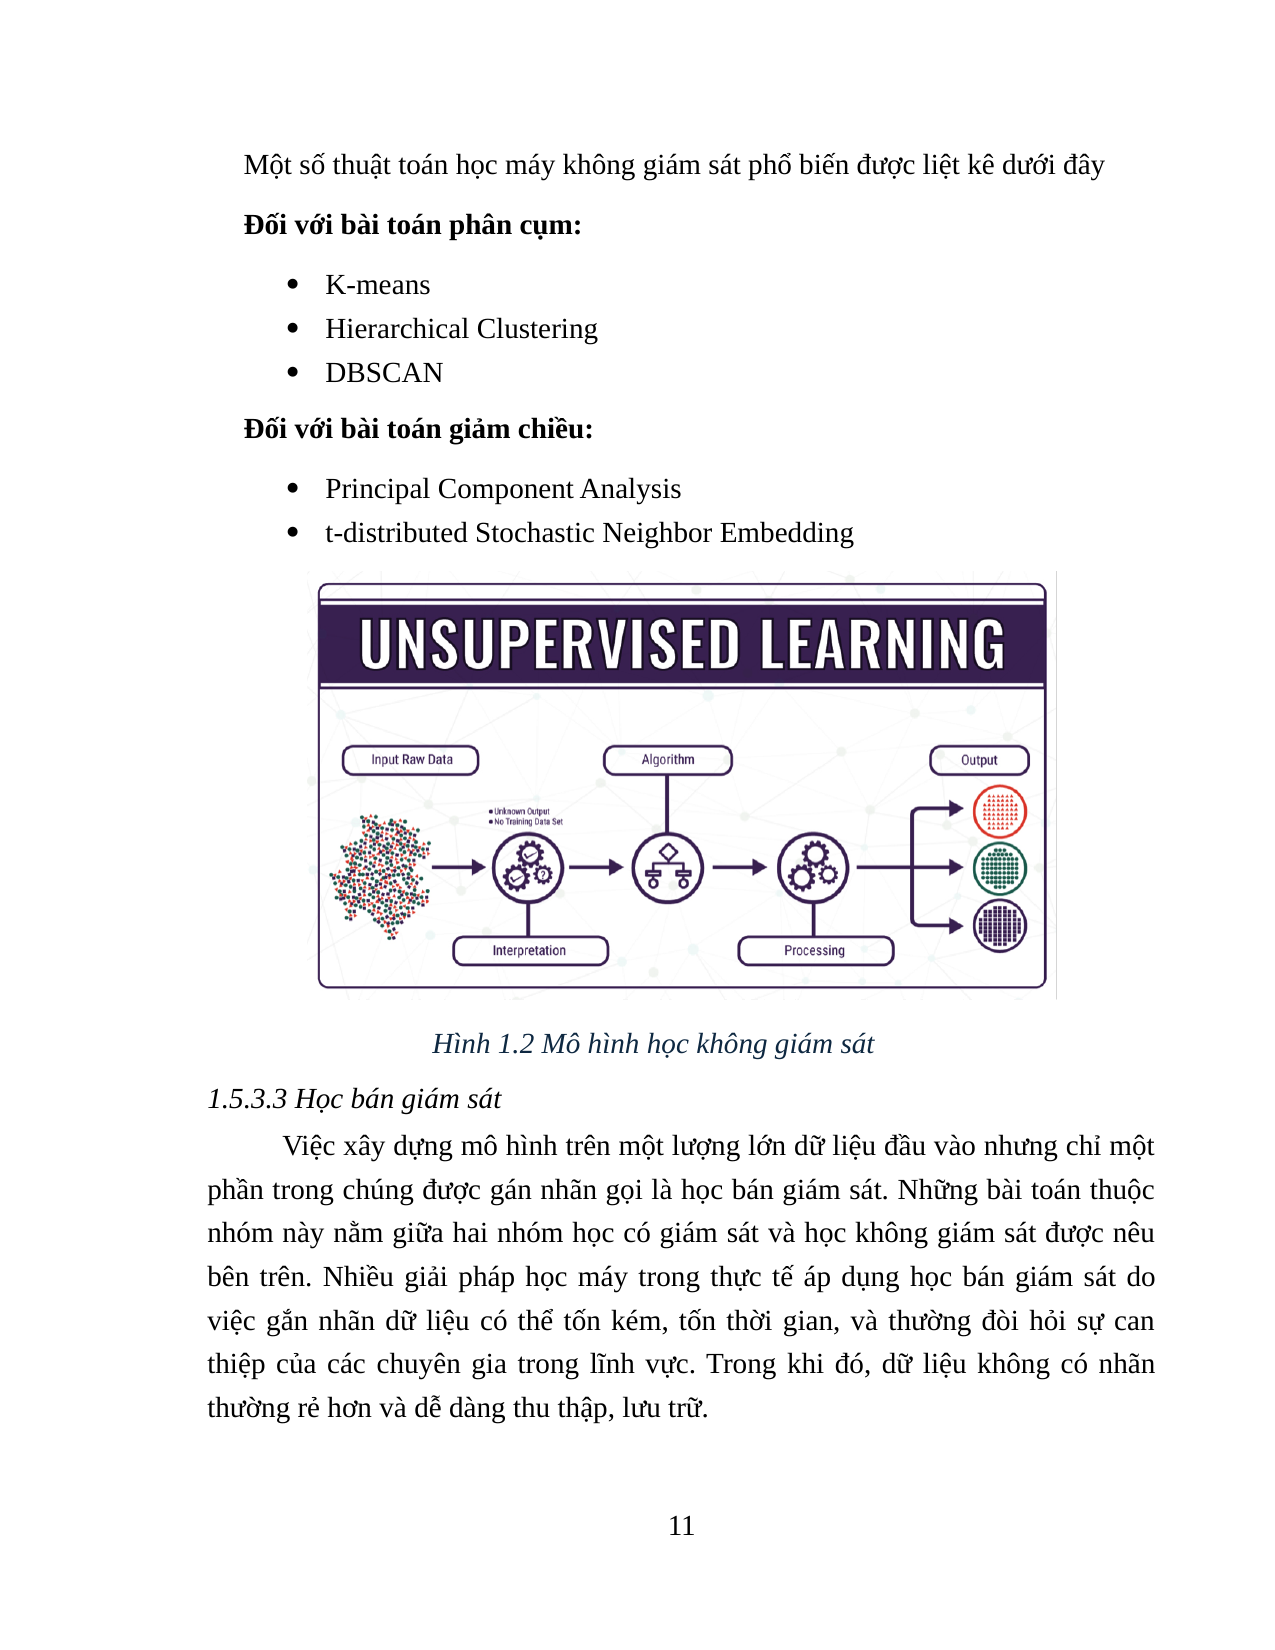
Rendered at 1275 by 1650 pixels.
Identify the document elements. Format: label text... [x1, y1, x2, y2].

text Hình 1.2 Mô hình học không giám sát [357, 1026, 1156, 1060]
list DBSCAN [288, 355, 1156, 388]
list t-distributed Stochastic Neighbor Embedding [288, 515, 1156, 548]
list Principal Component Analysis [288, 471, 1156, 505]
text Đối với bài toán giảm chiều: [243, 411, 1156, 444]
text Một số thuật toán học máy không giám sát phổ biến được liệt kê dưới đây [207, 147, 1156, 181]
list K-means [288, 267, 1156, 301]
list Hierarchical Clustering [288, 311, 1156, 345]
picture [306, 570, 1057, 1000]
subtitle 1.5.3.3 Học bán giám sát [207, 1081, 1156, 1114]
text Đối với bài toán phân cụm: [243, 207, 1156, 241]
text Việc xây dựng mô hình trên một lượng lớn dữ liệu đầu vào nhưng chỉ một phần trong chúng được gán nhãn gọi là học bán giám sát. Những bài toán thuộc nhóm này nằm giữa hai nhóm học có giám sát và học không giám sát được nêu bên trên. Nhiều giải pháp học máy trong thực tế áp dụng học bán giám sát do việc gắn nhãn dữ liệu có thể tốn kém, tốn thời gian, và thường đòi hỏi sự can thiệp của các chuyên gia trong lĩnh vực. Trong khi đó, dữ liệu không có nhãn thường rẻ hơn và dễ dàng thu thập, lưu trữ. [207, 1128, 1156, 1423]
